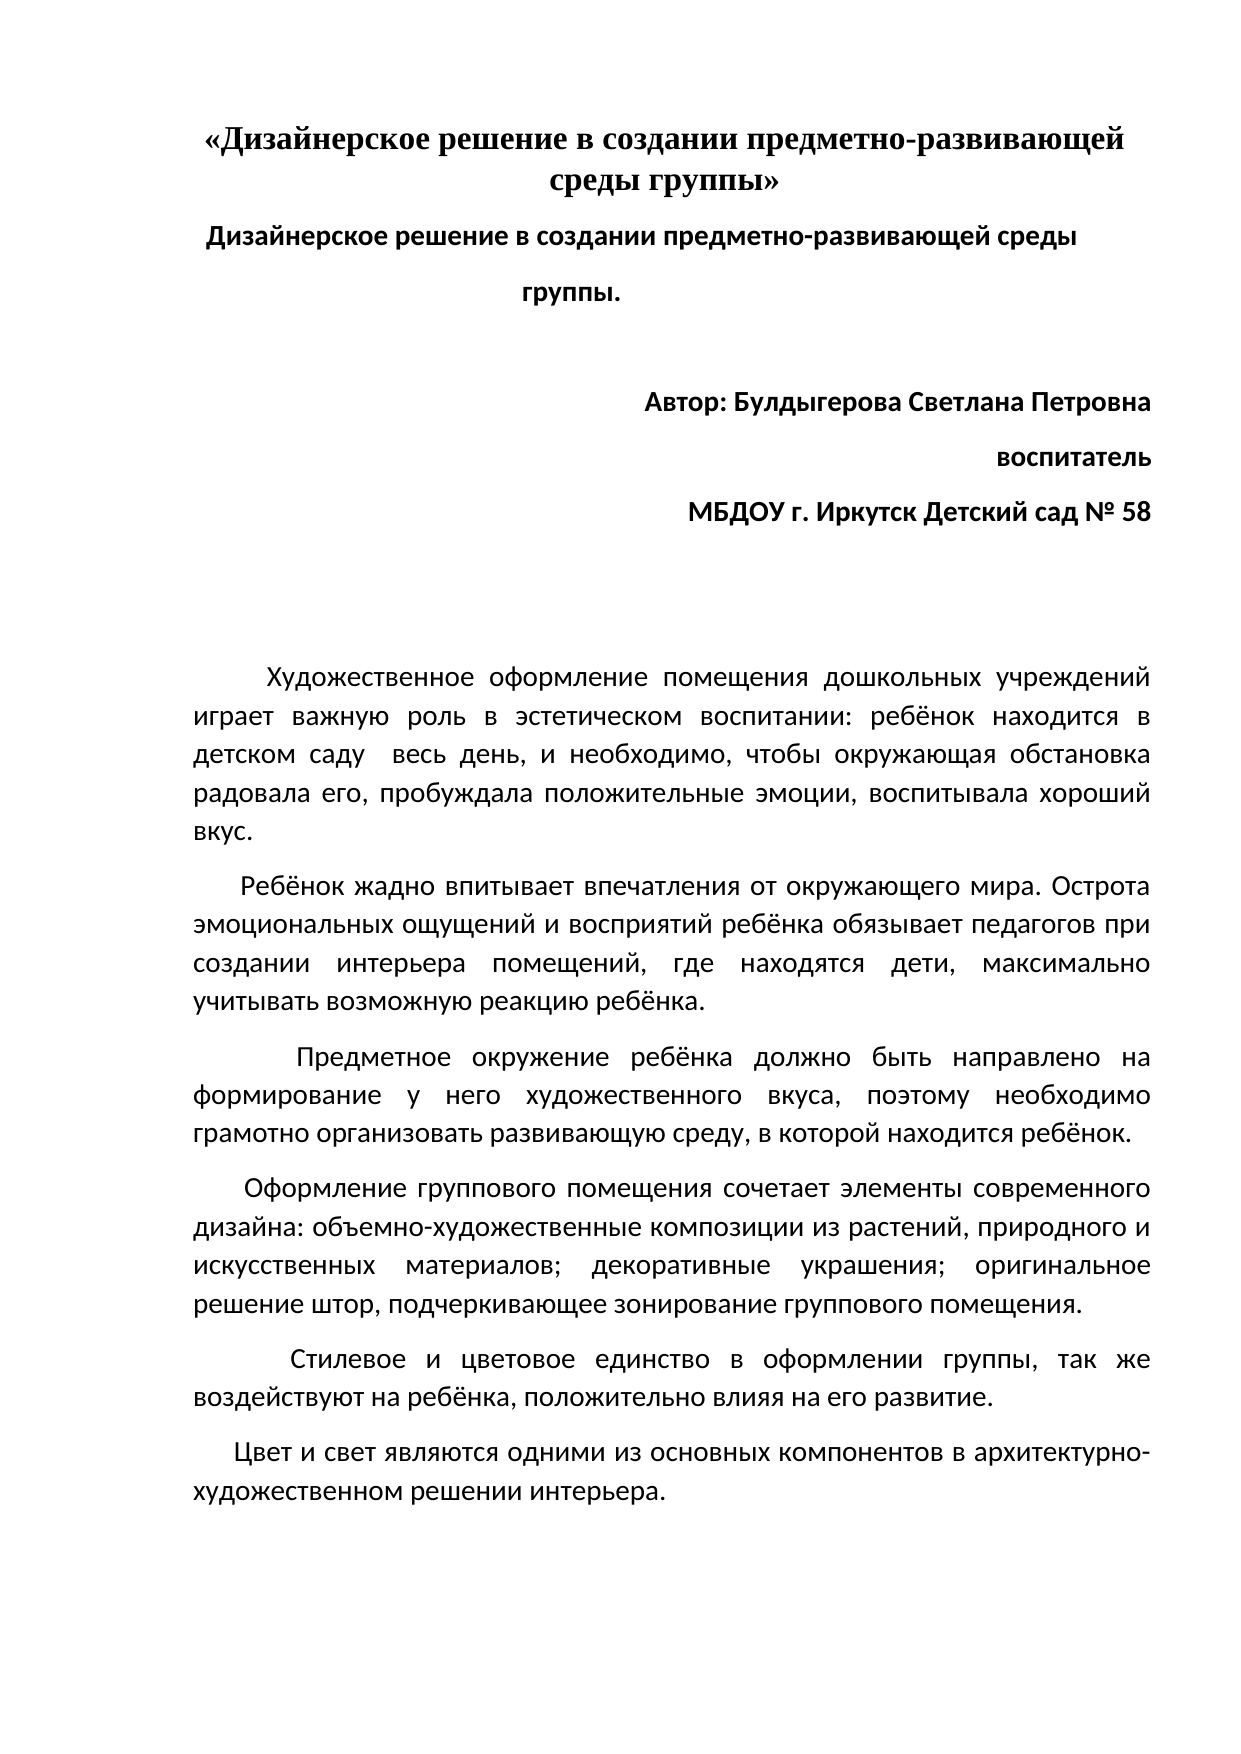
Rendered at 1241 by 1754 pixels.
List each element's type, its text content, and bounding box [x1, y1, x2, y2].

text МБДОУ г. Иркутск Детский сад № 58 [193, 493, 1152, 529]
text группы. [193, 273, 1152, 308]
text Дизайнерское решение в создании предметно-развивающей среды [193, 217, 1152, 253]
text Ребёнок жадно впитывает впечатления от окружающего мира. Острота эмоциональных ощущений и восприятий ребёнка обязывает педагогов при создании интерьера помещений, где находятся дети, максимально учитывать возможную реакцию ребёнка. [193, 867, 1152, 1018]
text воспитатель [193, 438, 1152, 473]
text Стилевое и цветовое единство в оформлении группы, так же воздействуют на ребёнка, положительно влияя на его развитие. [193, 1340, 1152, 1414]
text Цвет и свет являются одними из основных компонентов в архитектурно-художественном решении интерьера. [193, 1433, 1152, 1508]
text Автор: Булдыгерова Светлана Петровна [193, 383, 1152, 418]
text «Дизайнерское решение в создании предметно-развивающей среды группы» [177, 118, 1152, 198]
text Предметное окружение ребёнка должно быть направлено на формирование у него художественного вкуса, поэтому необходимо грамотно организовать развивающую среду, в которой находится ребёнок. [193, 1038, 1152, 1150]
text Художественное оформление помещения дошкольных учреждений играет важную роль в эстетическом воспитании: ребёнок находится в детском саду весь день, и необходимо, чтобы окружающая обстановка радовала его, пробуждала положительные эмоции, воспитывала хороший вкус. [193, 658, 1152, 848]
text Оформление группового помещения сочетает элементы современного дизайна: объемно-художественные композиции из растений, природного и искусственных материалов; декоративные украшения; оригинальное решение штор, подчеркивающее зонирование группового помещения. [193, 1169, 1152, 1321]
